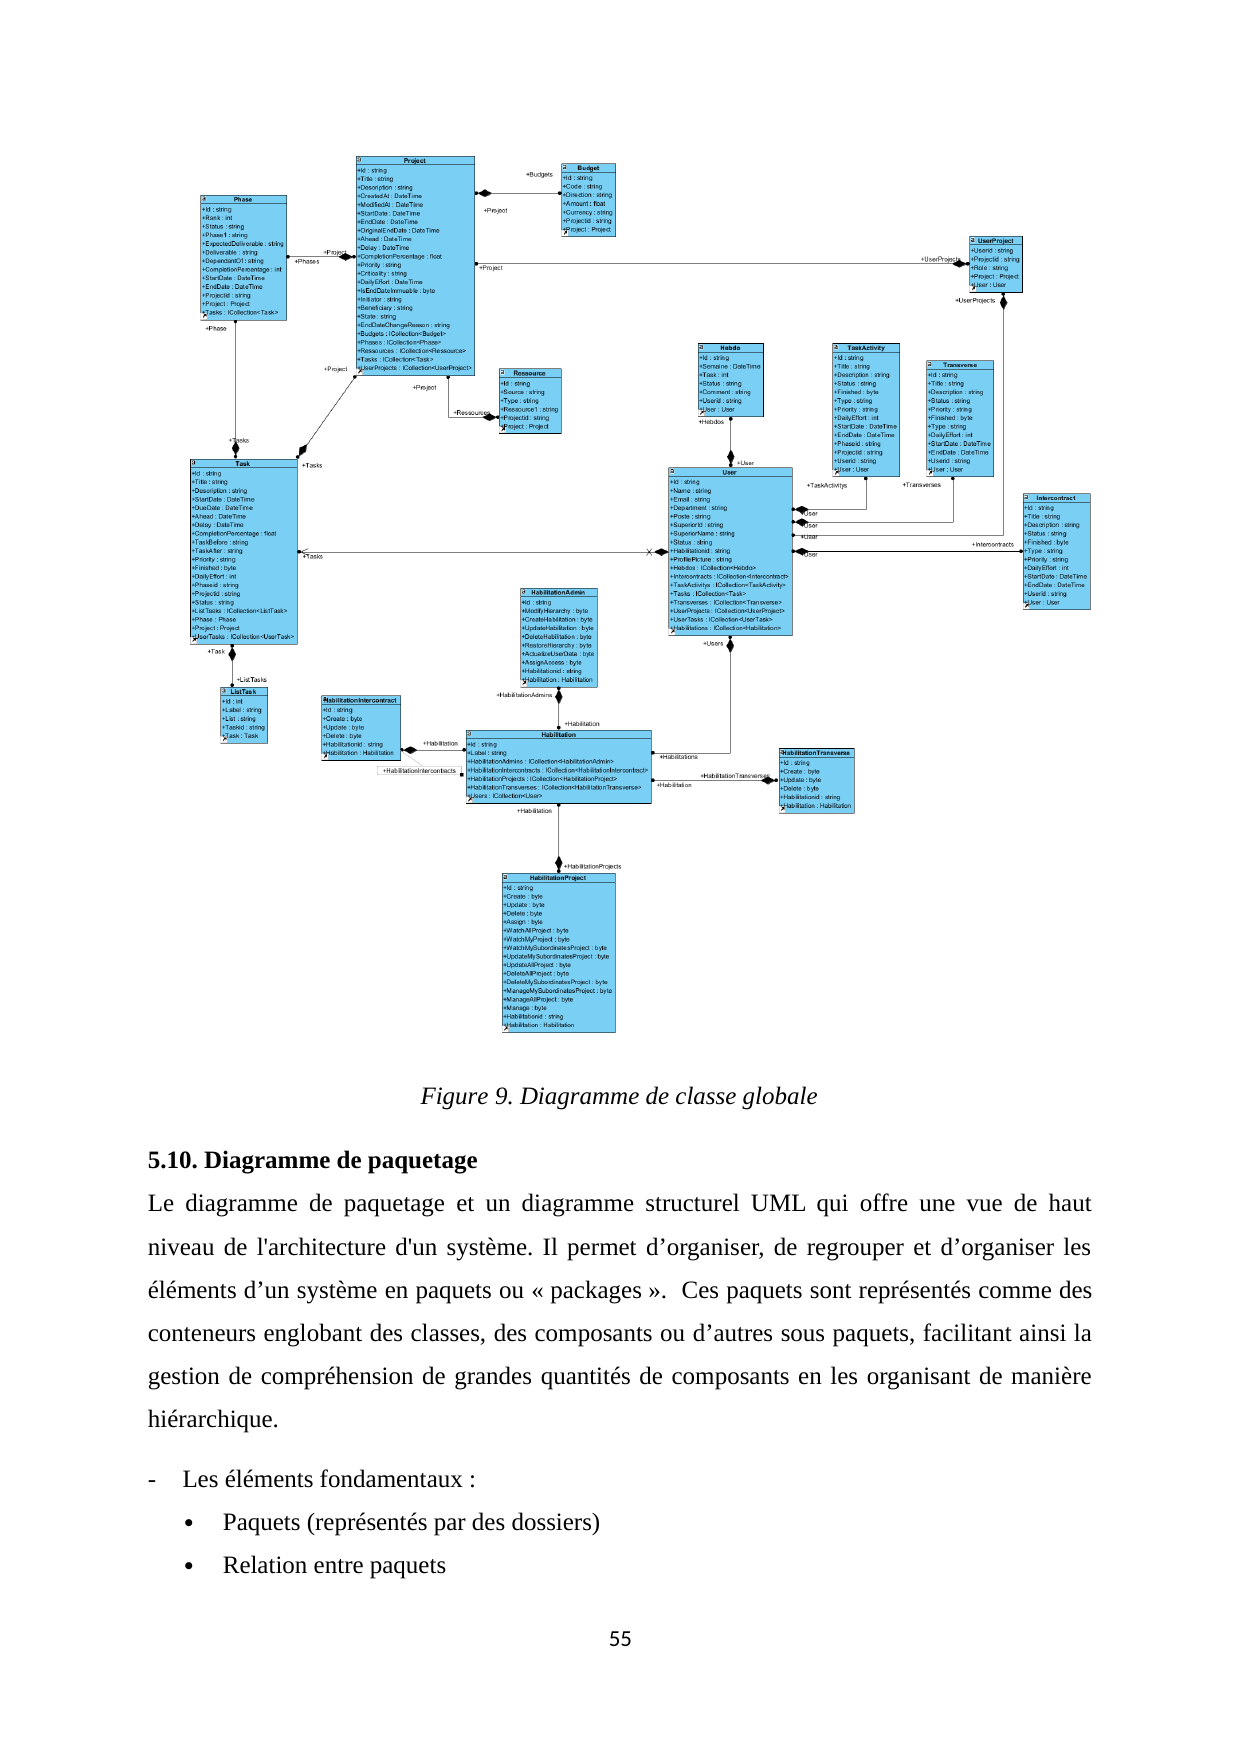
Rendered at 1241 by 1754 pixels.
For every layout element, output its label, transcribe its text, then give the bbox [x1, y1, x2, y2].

subtitle 5.10. Diagramme de paquetage [148, 1145, 1093, 1174]
list Les éléments fondamentaux : [148, 1464, 1093, 1493]
list Paquets (représentés par des dossiers) [185, 1507, 1093, 1536]
text Figure 9. Diagramme de classe globale [148, 1081, 1093, 1110]
text Le diagramme de paquetage et un diagramme structurel UML qui offre une vue de haut niveau de l'architecture d'un système. Il permet d’organiser, de regrouper et d’organiser les éléments d’un système en paquets ou « packages ». Ces paquets sont représentés comme des conteneurs englobant des classes, des composants ou d’autres sous paquets, facilitant ainsi la gestion de compréhension de grandes quantités de composants en les organisant de manière hiérarchique. [148, 1188, 1093, 1433]
list Relation entre paquets [185, 1550, 1093, 1579]
picture [147, 147, 1093, 1051]
